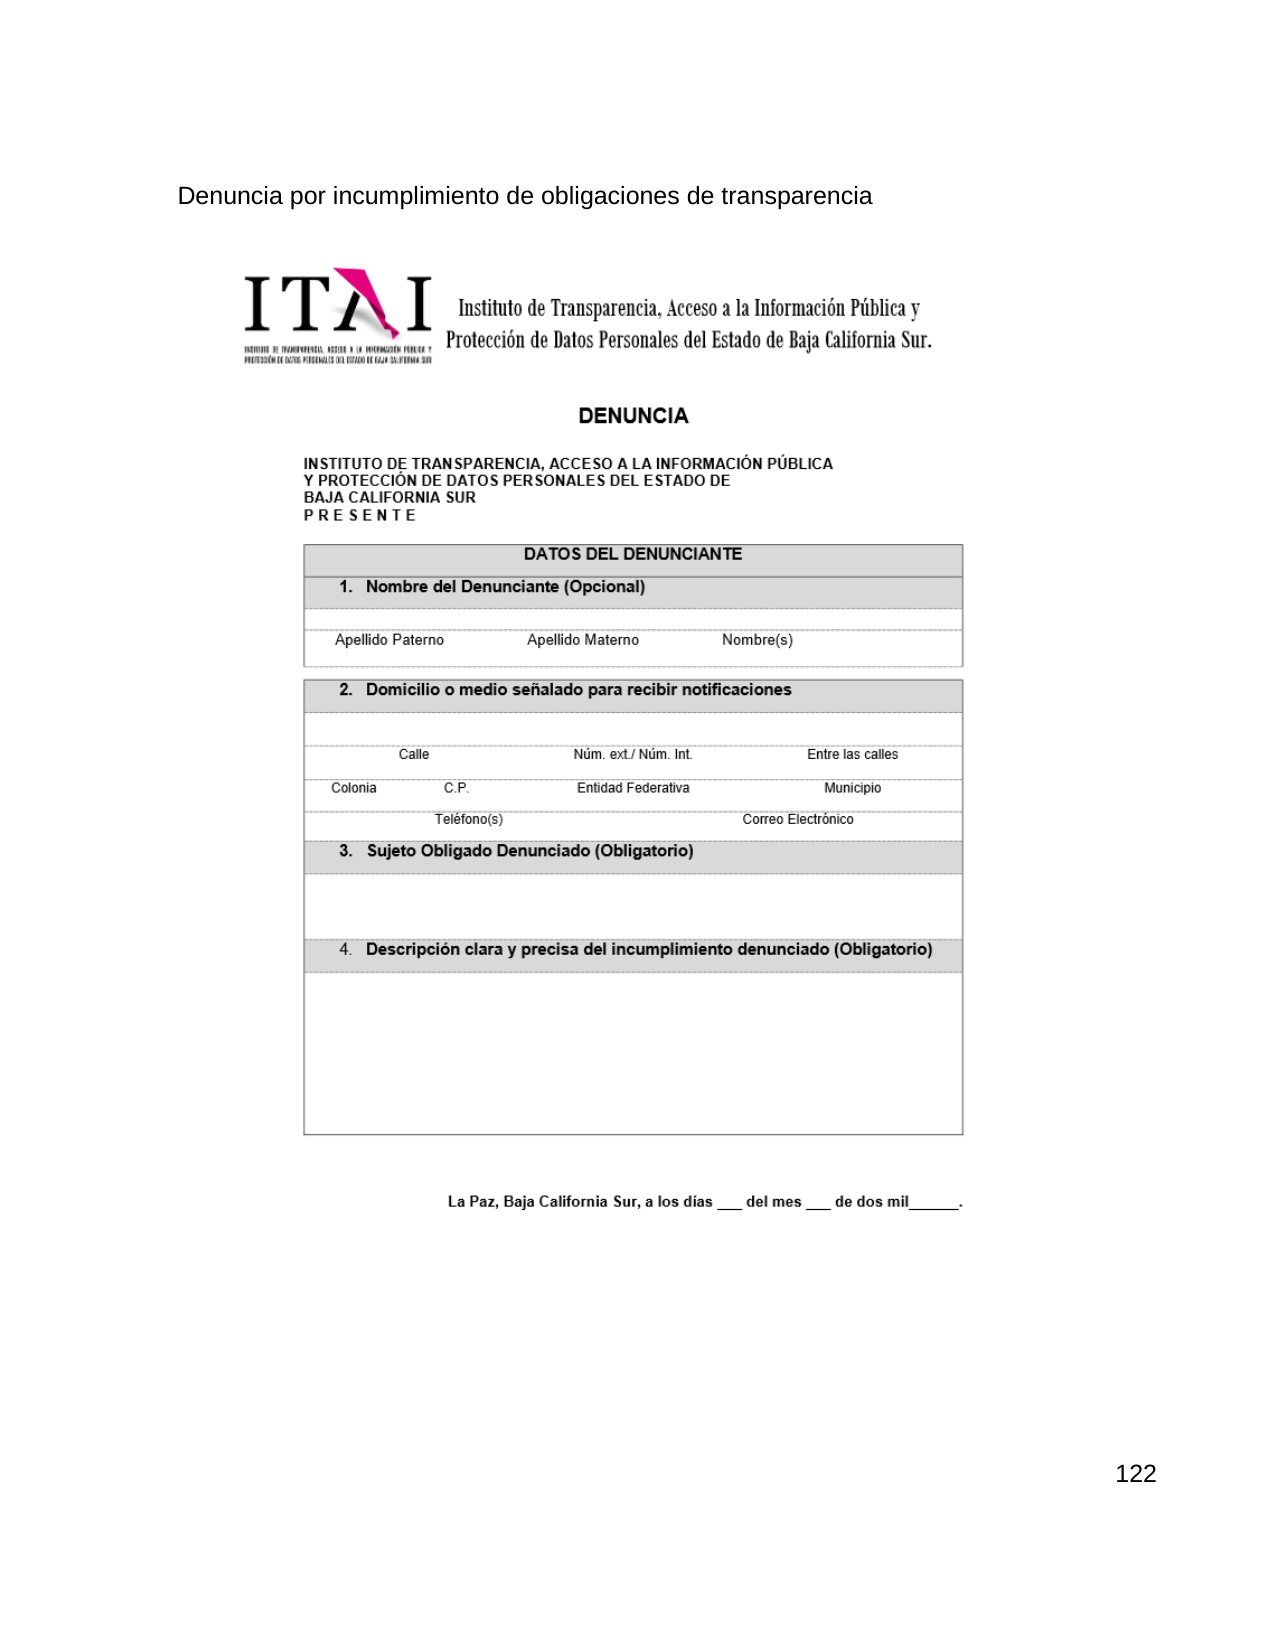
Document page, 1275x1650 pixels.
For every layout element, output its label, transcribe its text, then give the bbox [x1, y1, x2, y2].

picture [177, 224, 1090, 1406]
subtitle Denuncia por incumplimiento de obligaciones de transparencia [177, 181, 1157, 210]
